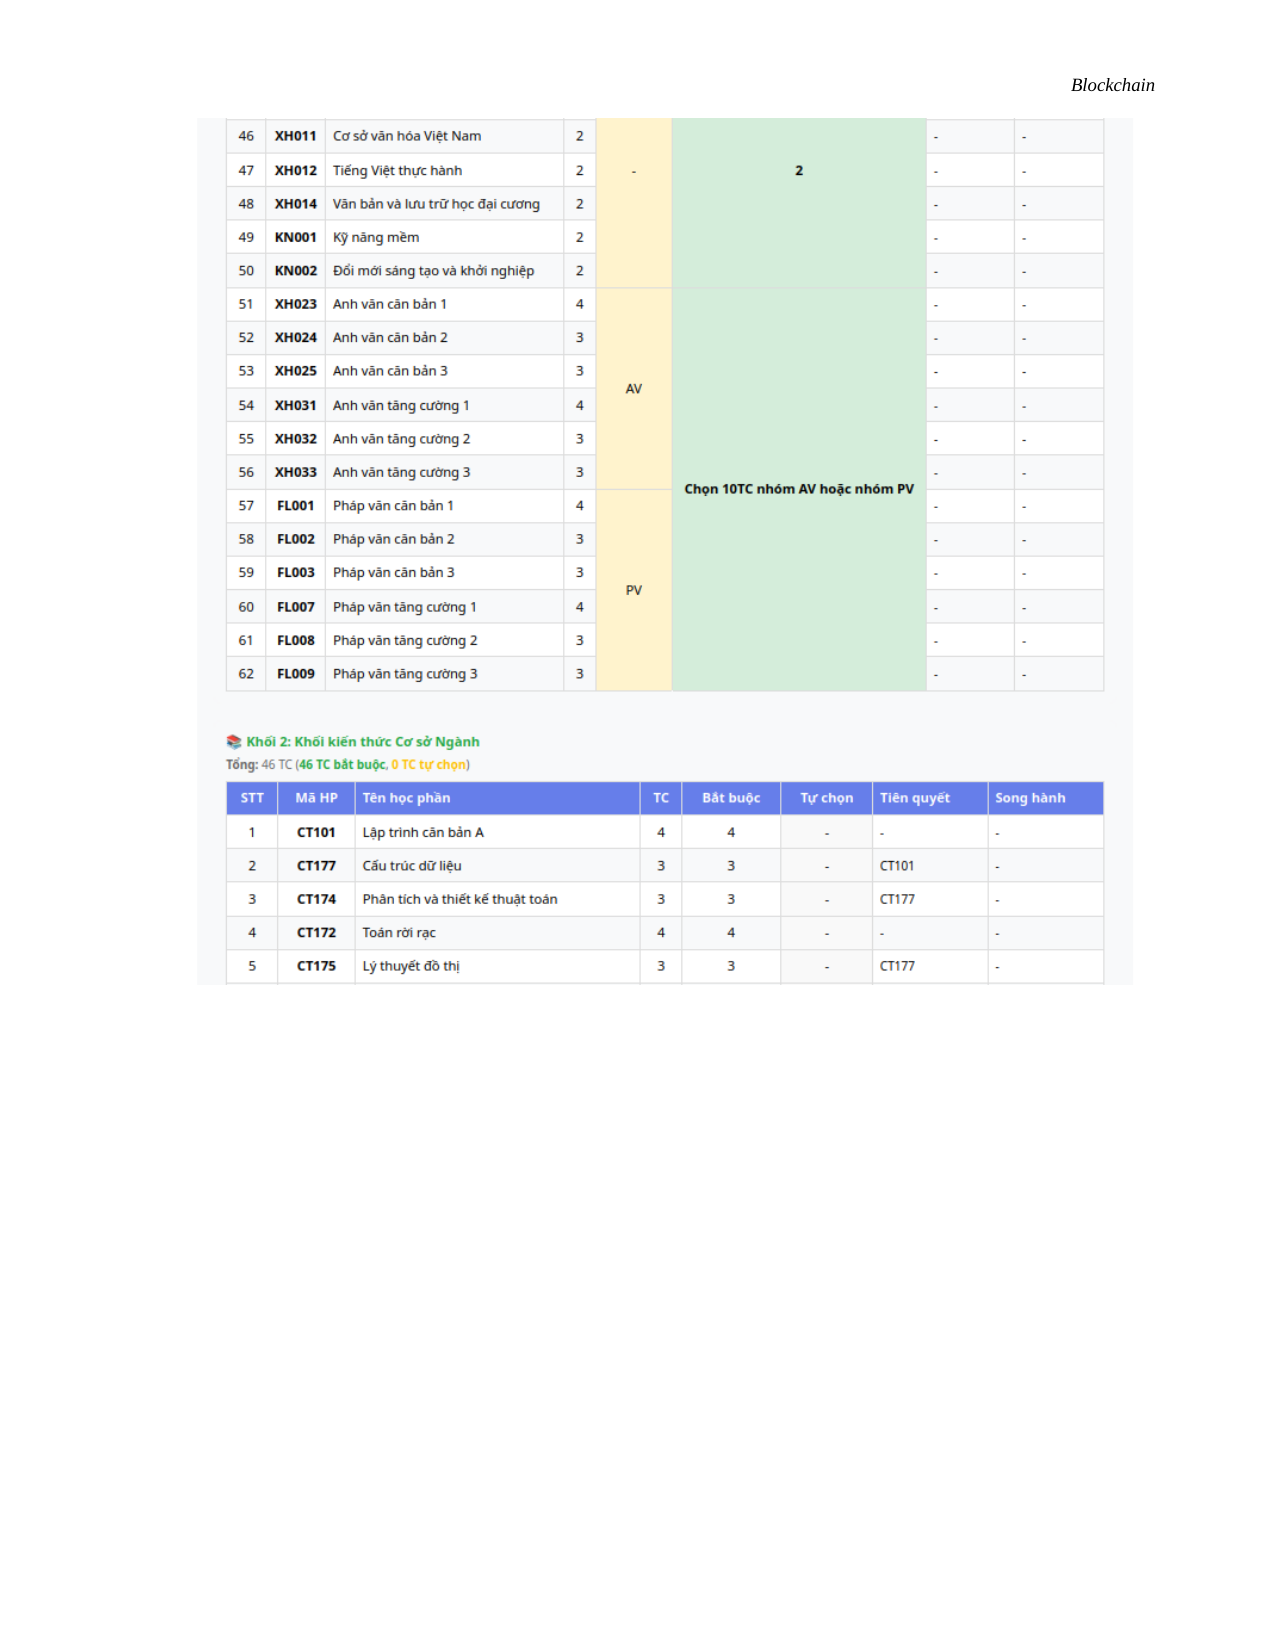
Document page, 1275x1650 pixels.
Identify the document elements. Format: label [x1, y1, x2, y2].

picture [177, 118, 1157, 985]
